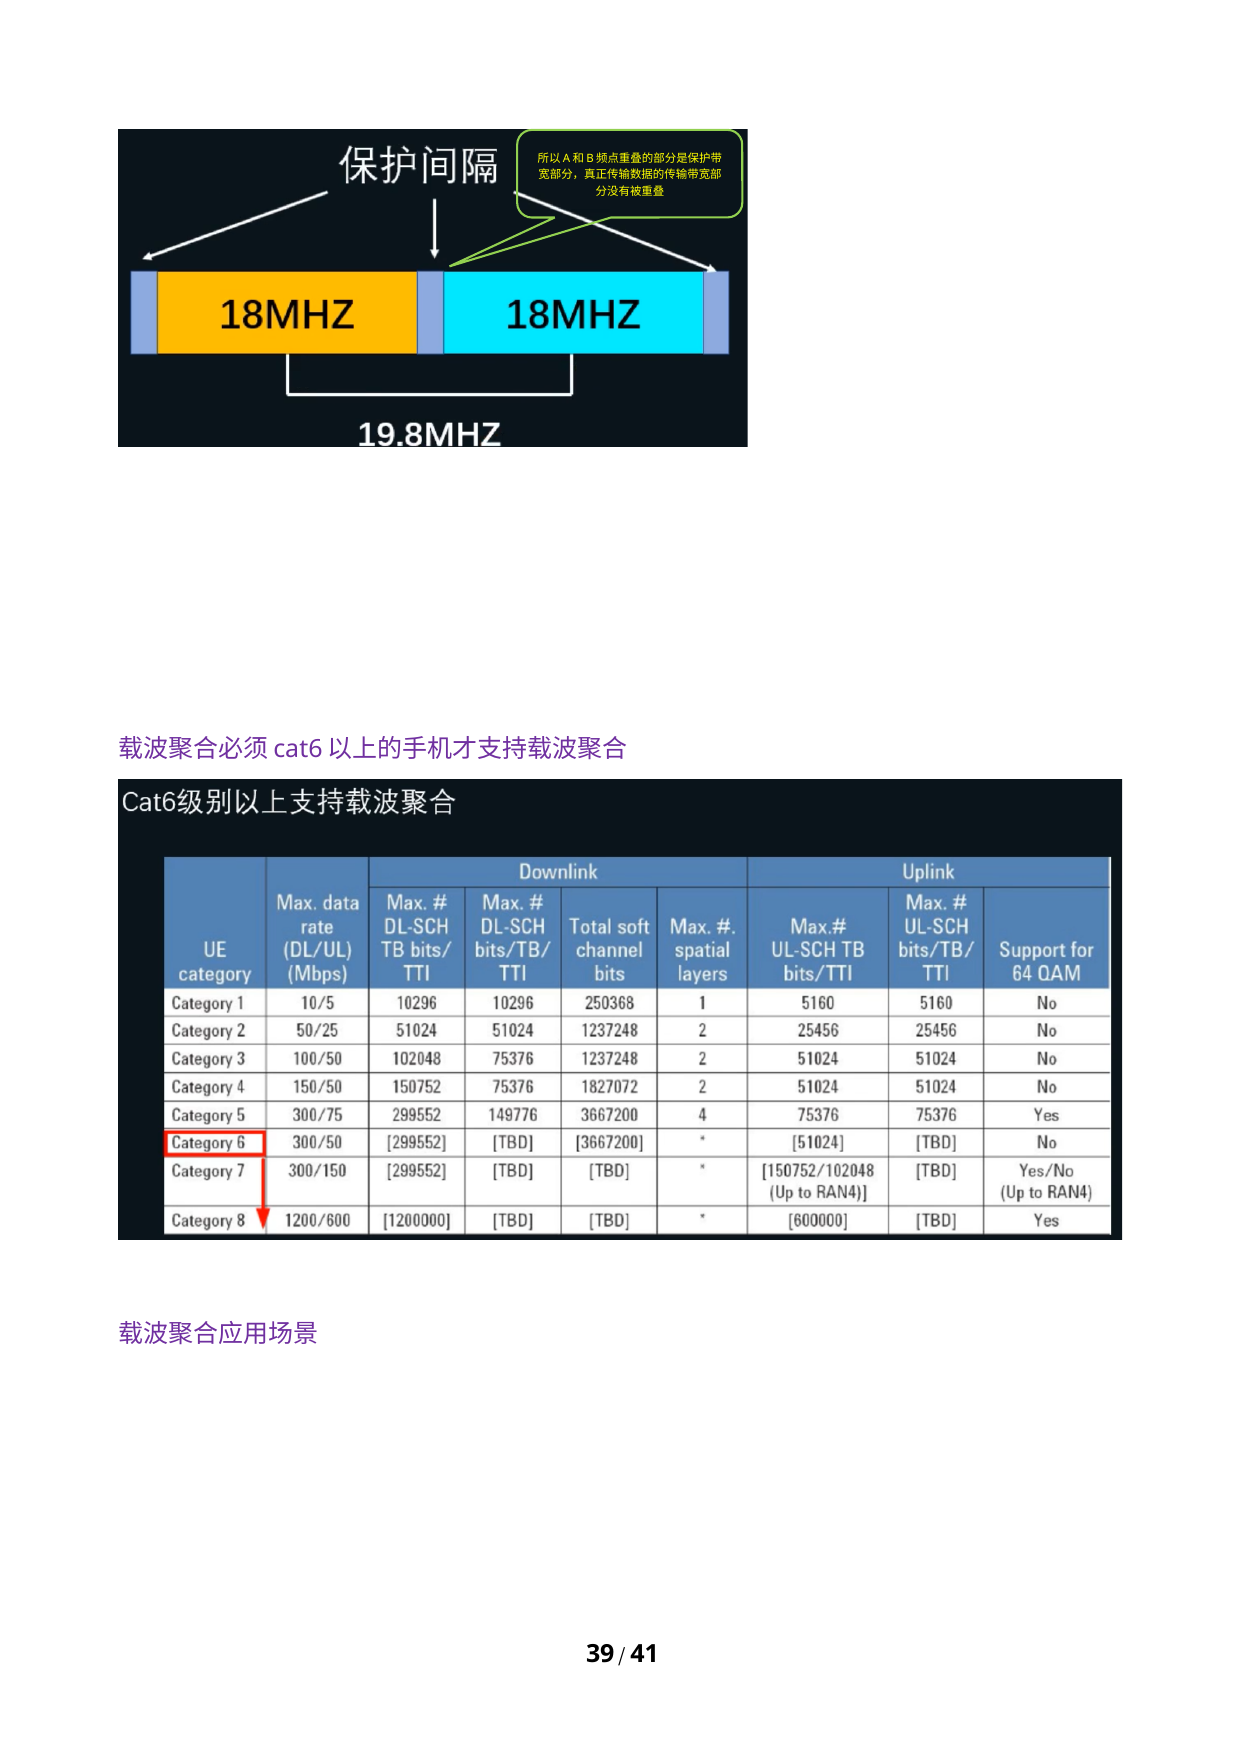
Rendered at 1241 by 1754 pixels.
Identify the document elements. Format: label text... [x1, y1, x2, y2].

text 载波聚合必须cat6以上的手机才支持载波聚合 [118, 714, 1122, 779]
picture [118, 129, 748, 447]
text 载波聚合应用场景 [118, 1299, 1122, 1364]
picture [477, 131, 741, 256]
picture [118, 779, 1123, 1240]
